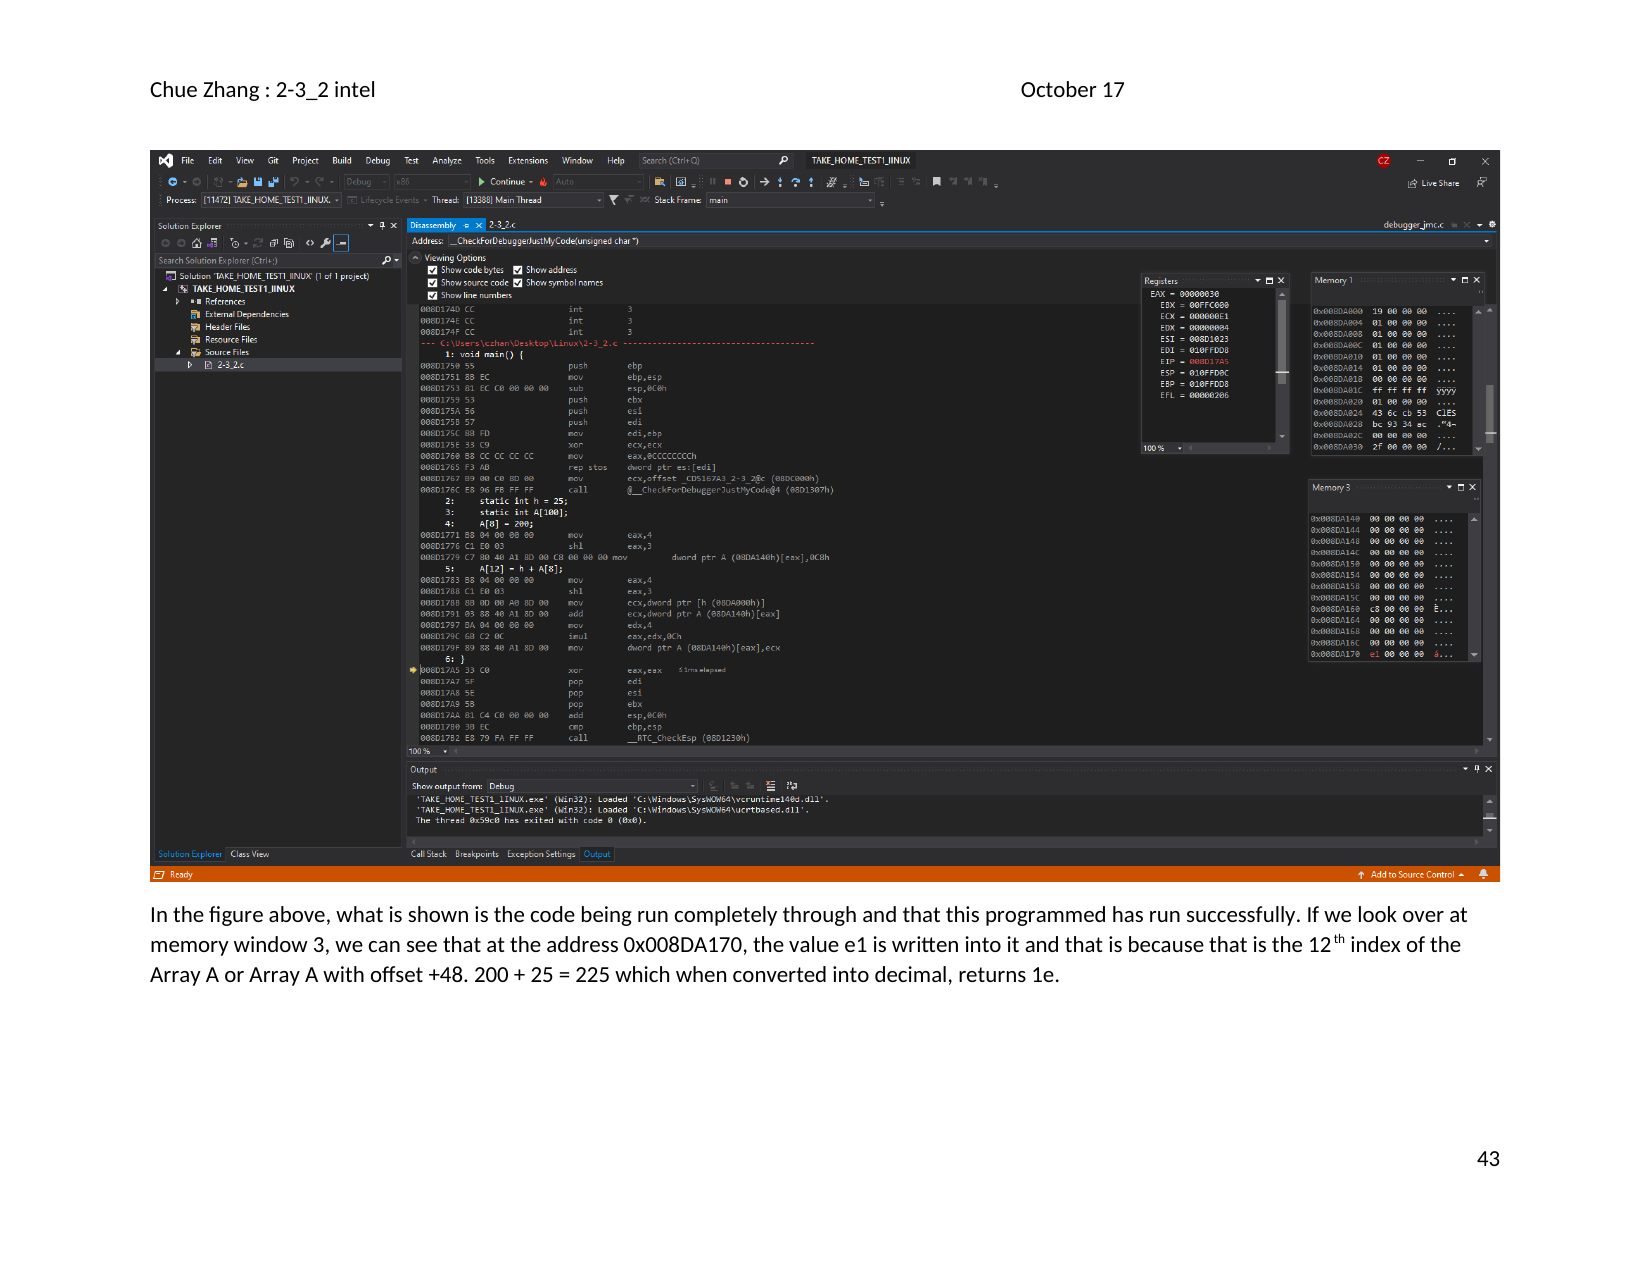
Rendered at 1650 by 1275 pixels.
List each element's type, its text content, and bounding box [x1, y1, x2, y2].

text In the figure above, what is shown is the code being run completely through and that this programmed has run successfully. If we look over at memory window 3, we can see that at the address 0x008DA170, the value e1 is written into it and that is because that is the 12th index of the Array A or Array A with offset +48. 200 + 25 = 225 which when converted into decimal, returns 1e. [150, 900, 1500, 988]
picture [150, 150, 1500, 882]
